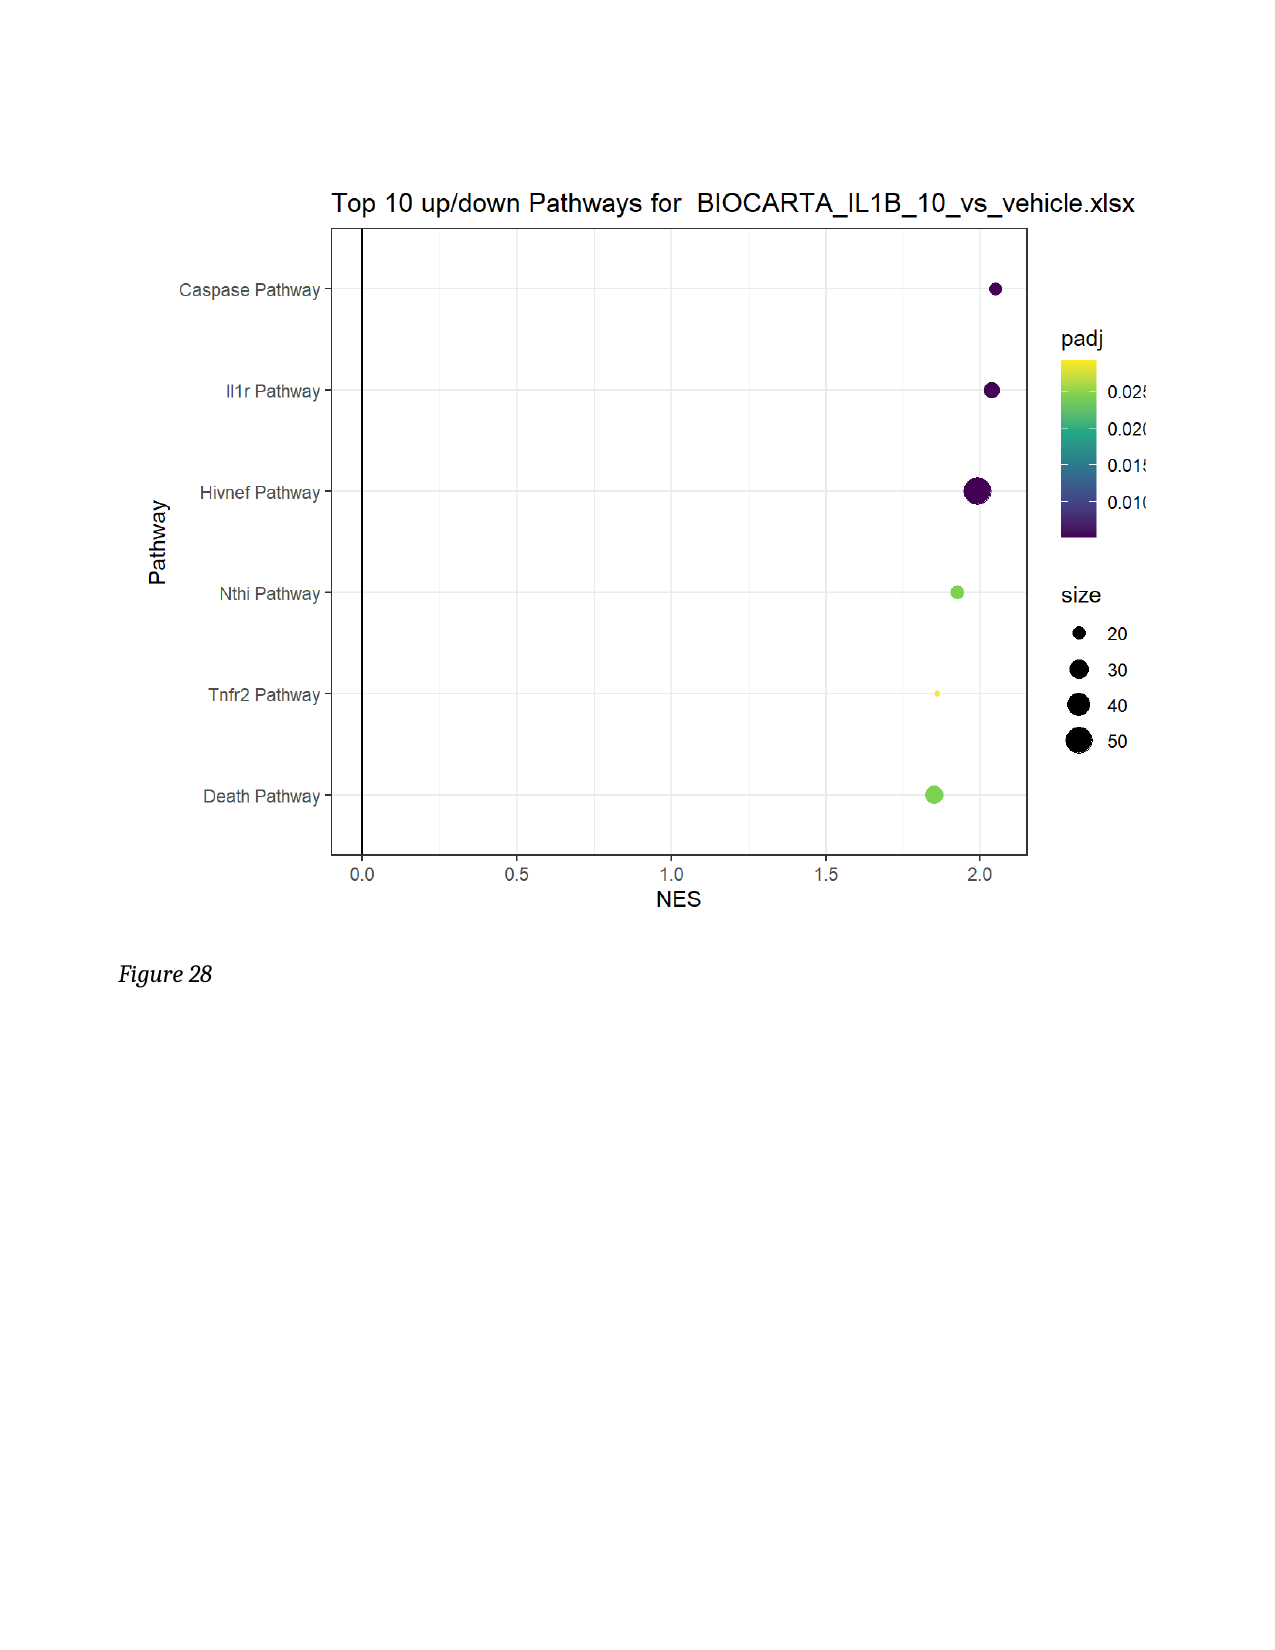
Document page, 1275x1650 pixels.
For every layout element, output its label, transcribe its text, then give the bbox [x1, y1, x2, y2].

table_header Figure 28 [107, 177, 1146, 1001]
picture [137, 181, 1146, 922]
